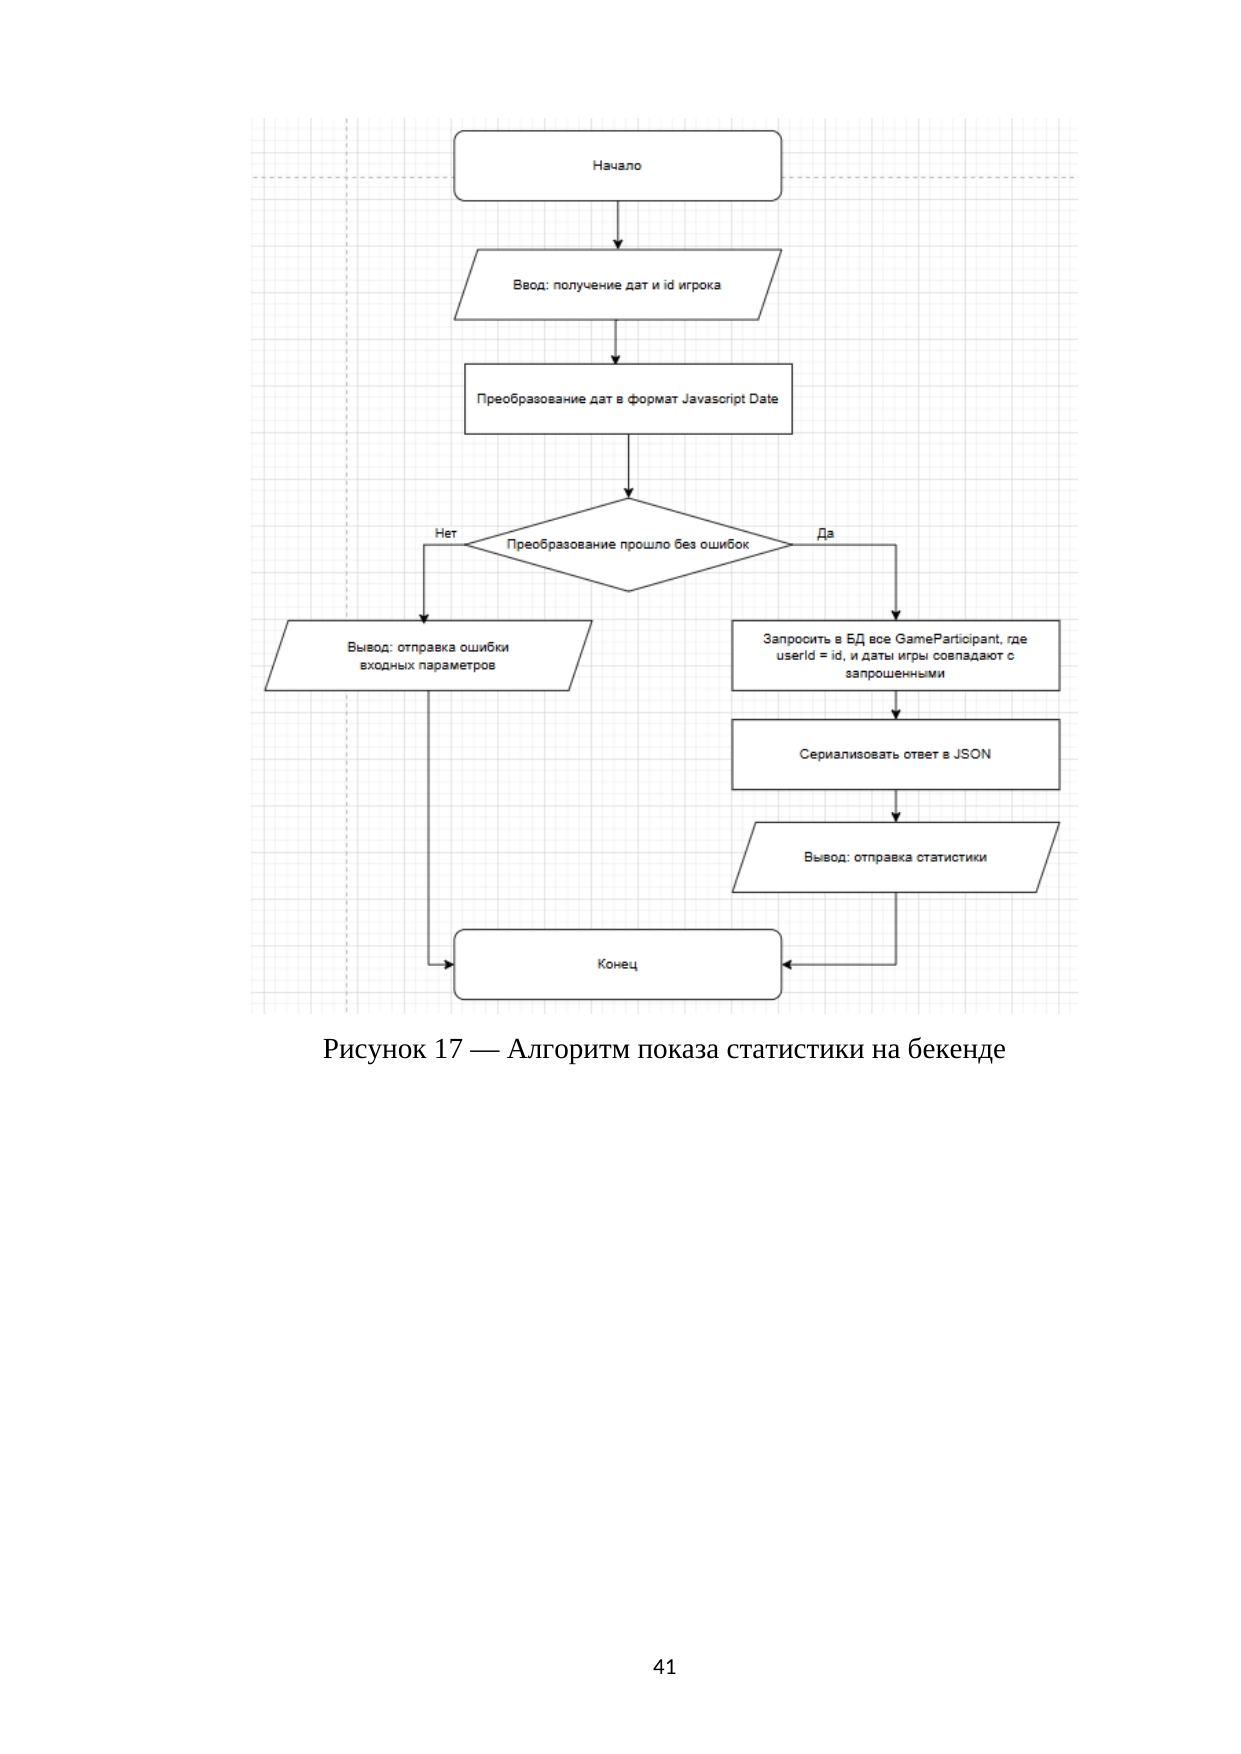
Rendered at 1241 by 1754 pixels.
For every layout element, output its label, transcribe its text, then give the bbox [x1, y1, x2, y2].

text Рисунок 17 — Алгоритм показа статистики на бекенде [177, 1031, 1152, 1064]
picture [250, 118, 1079, 1014]
